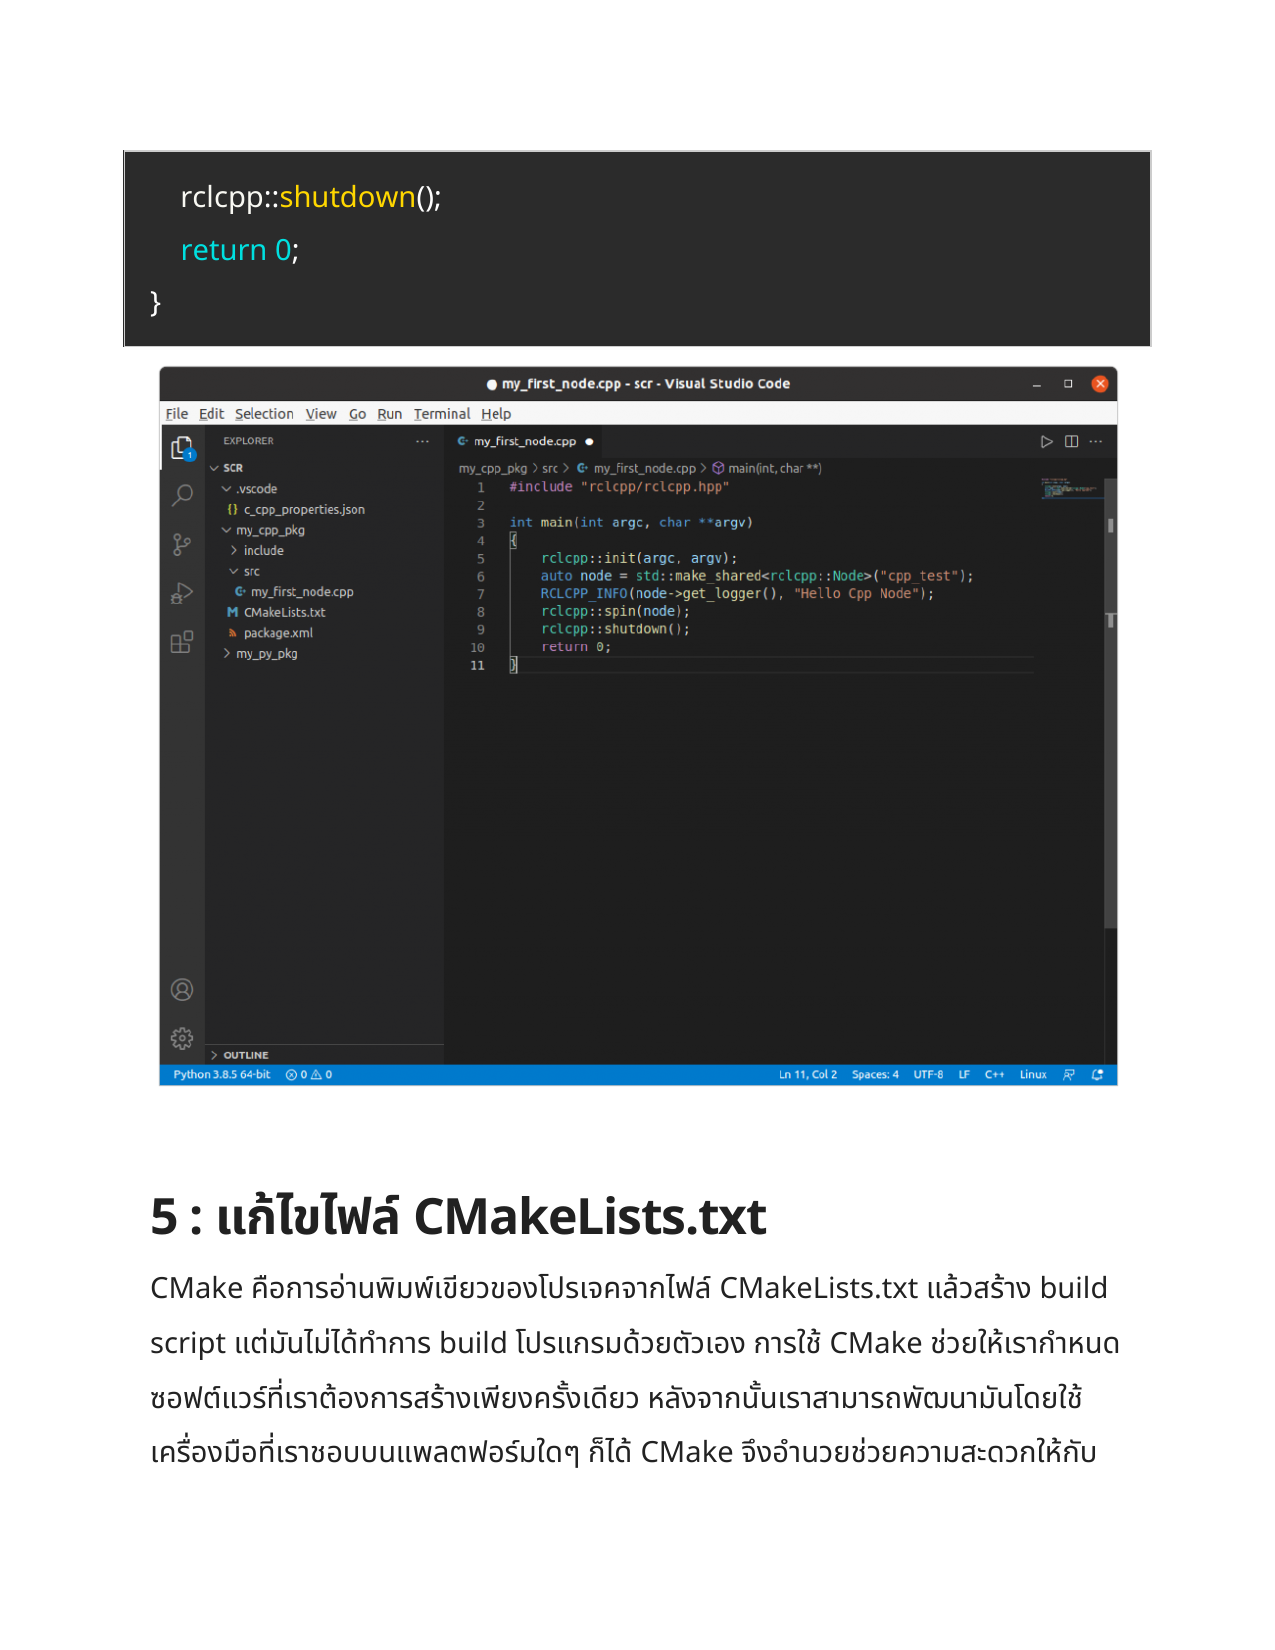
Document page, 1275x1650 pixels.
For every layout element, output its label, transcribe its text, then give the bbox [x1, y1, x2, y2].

text rclcpp::shutdown(); [125, 152, 1150, 202]
text return 0; [125, 202, 1150, 254]
text } [125, 254, 1150, 346]
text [150, 1181, 1125, 1476]
picture [150, 359, 1125, 1094]
